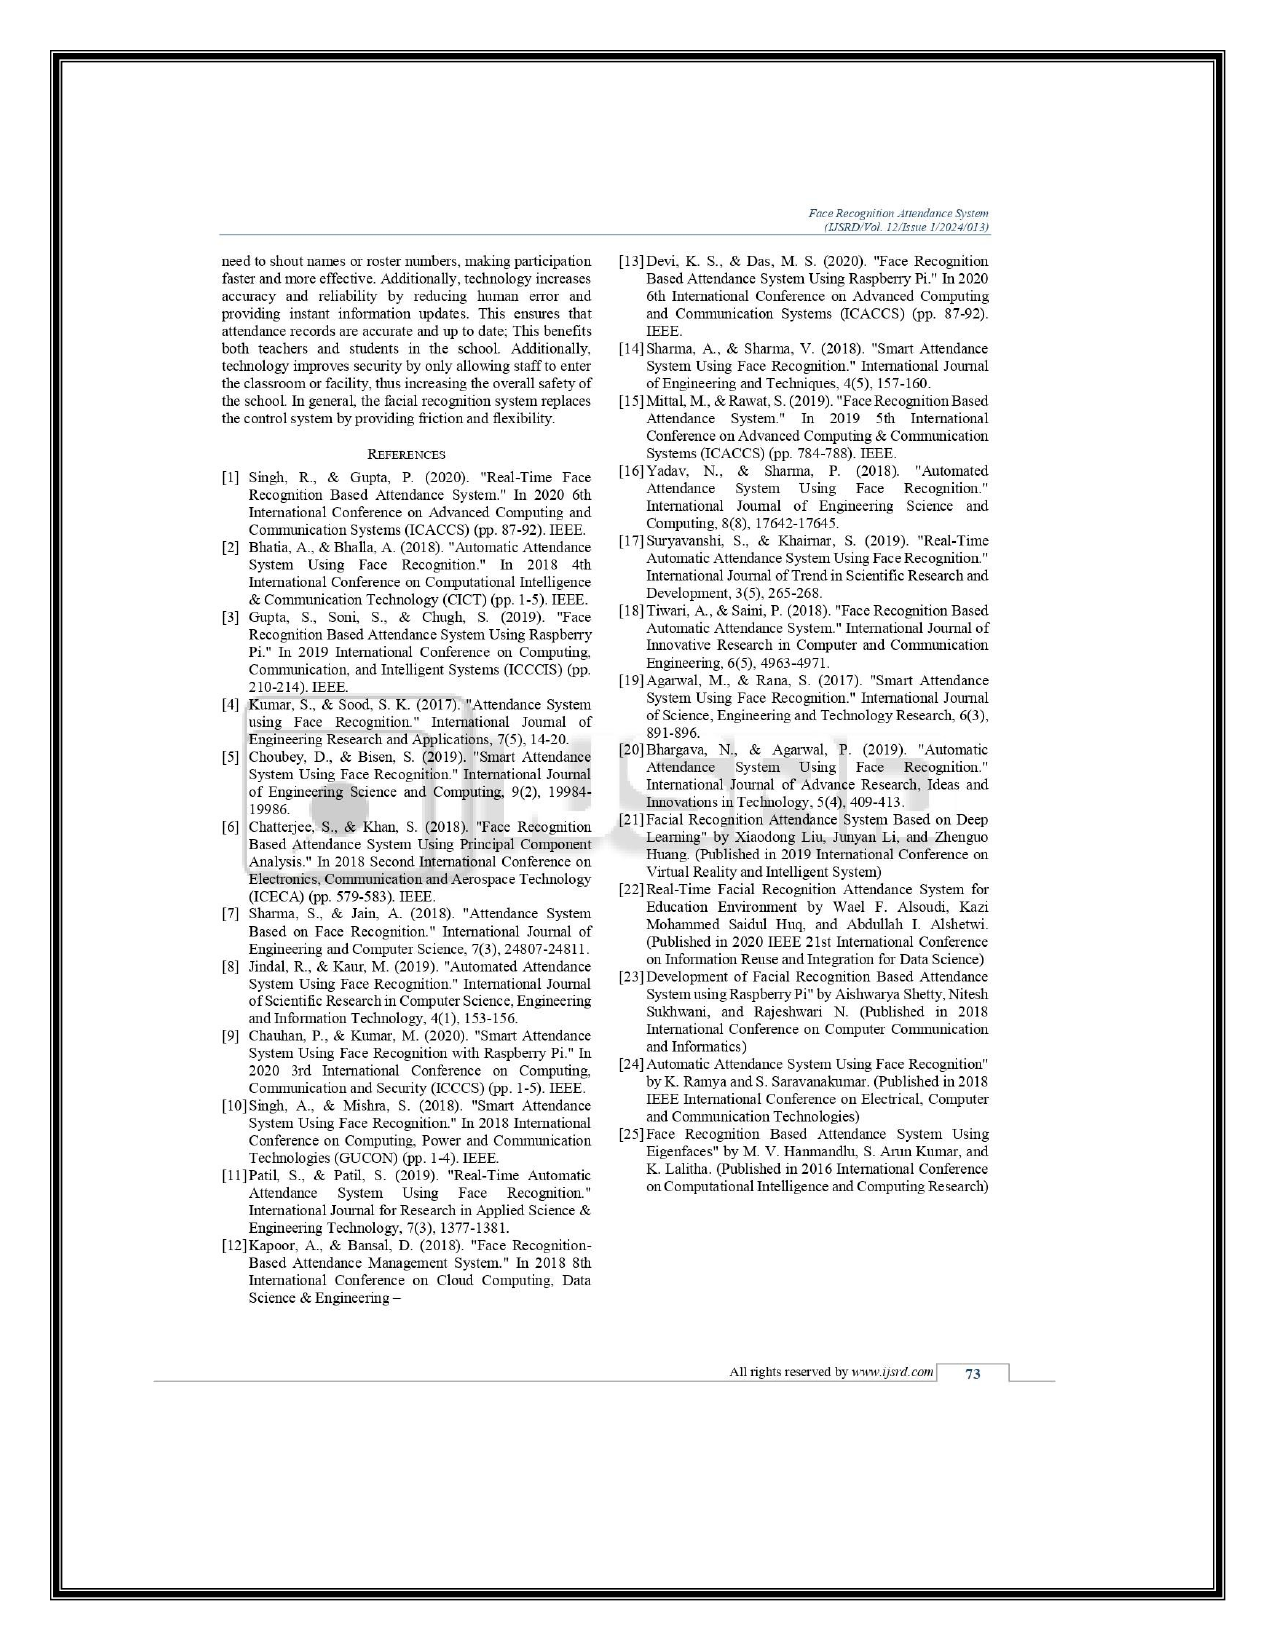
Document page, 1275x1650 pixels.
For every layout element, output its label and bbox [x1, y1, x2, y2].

picture [153, 198, 1056, 1386]
